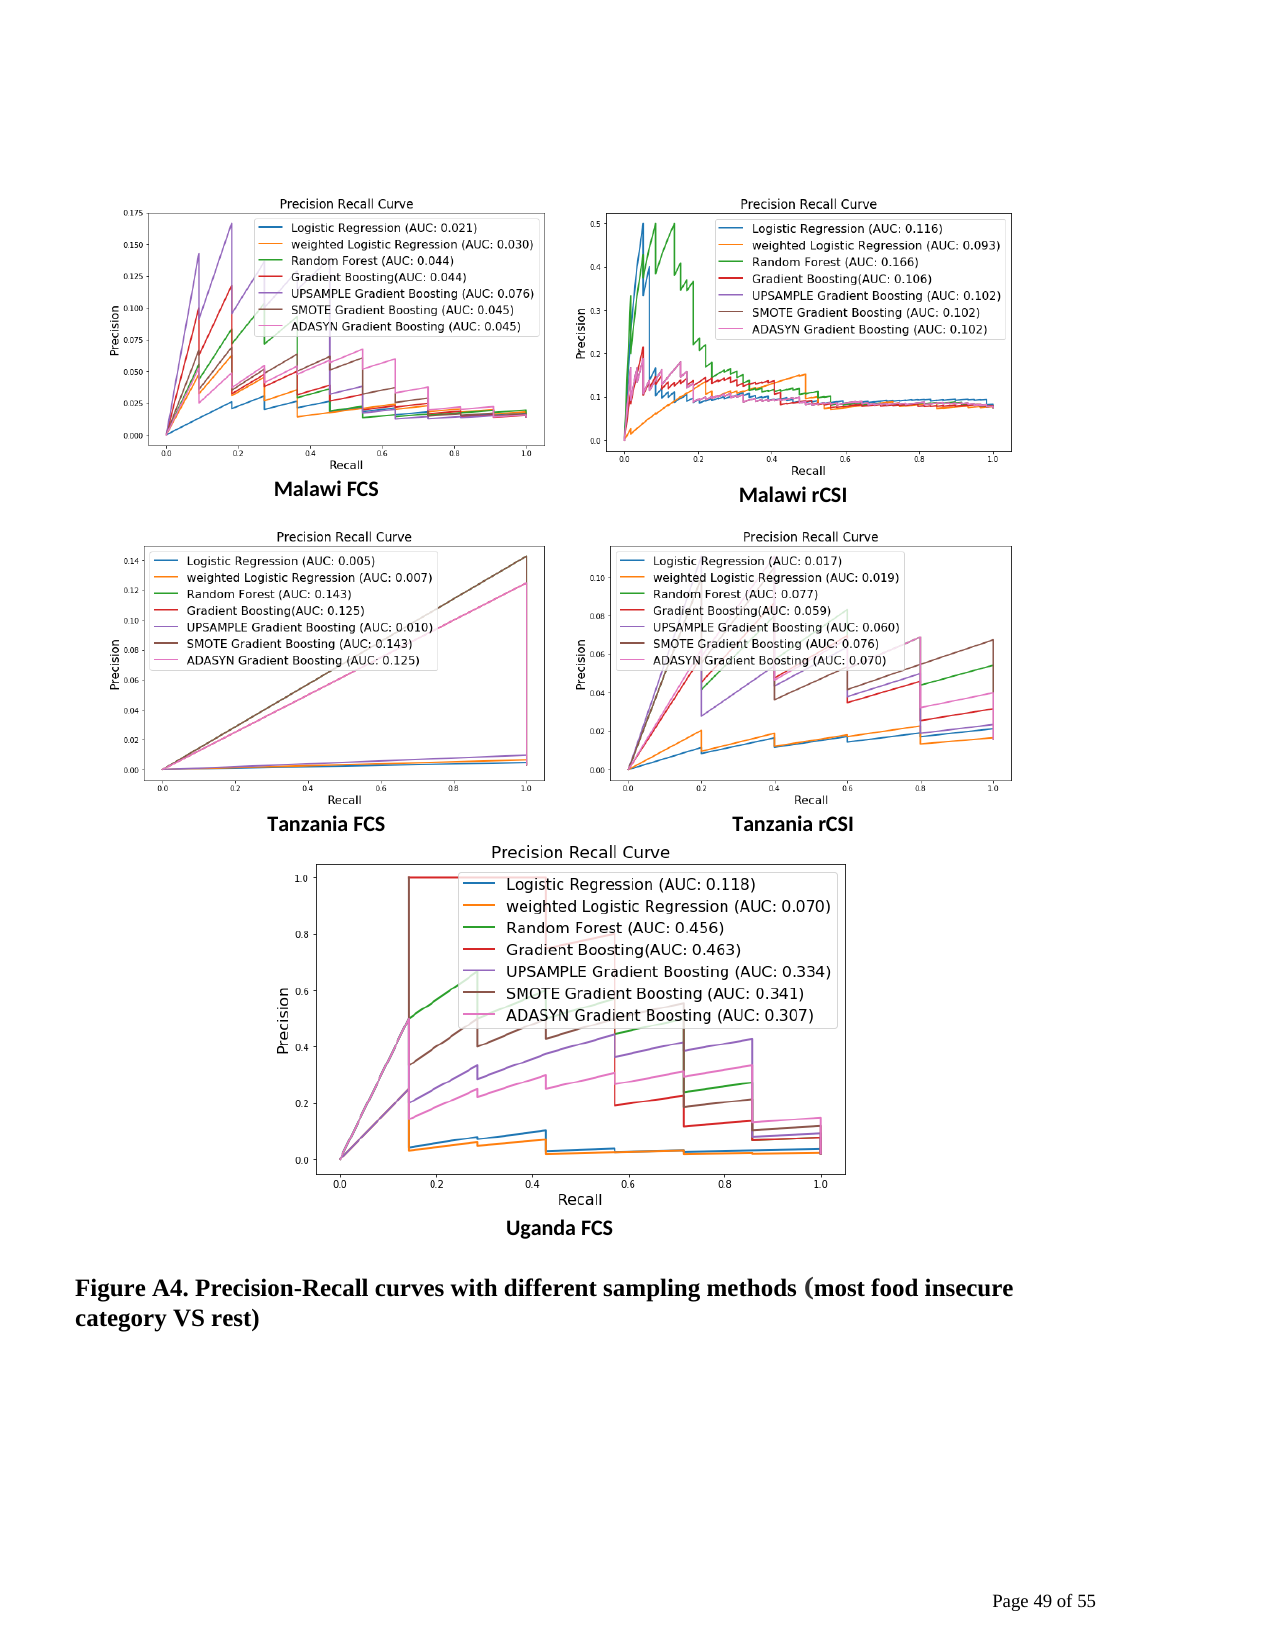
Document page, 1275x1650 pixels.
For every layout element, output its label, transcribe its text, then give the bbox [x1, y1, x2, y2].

text Figure A4. Precision-Recall curves with different sampling methods (most food insecure category VS rest) [75, 1269, 1050, 1332]
